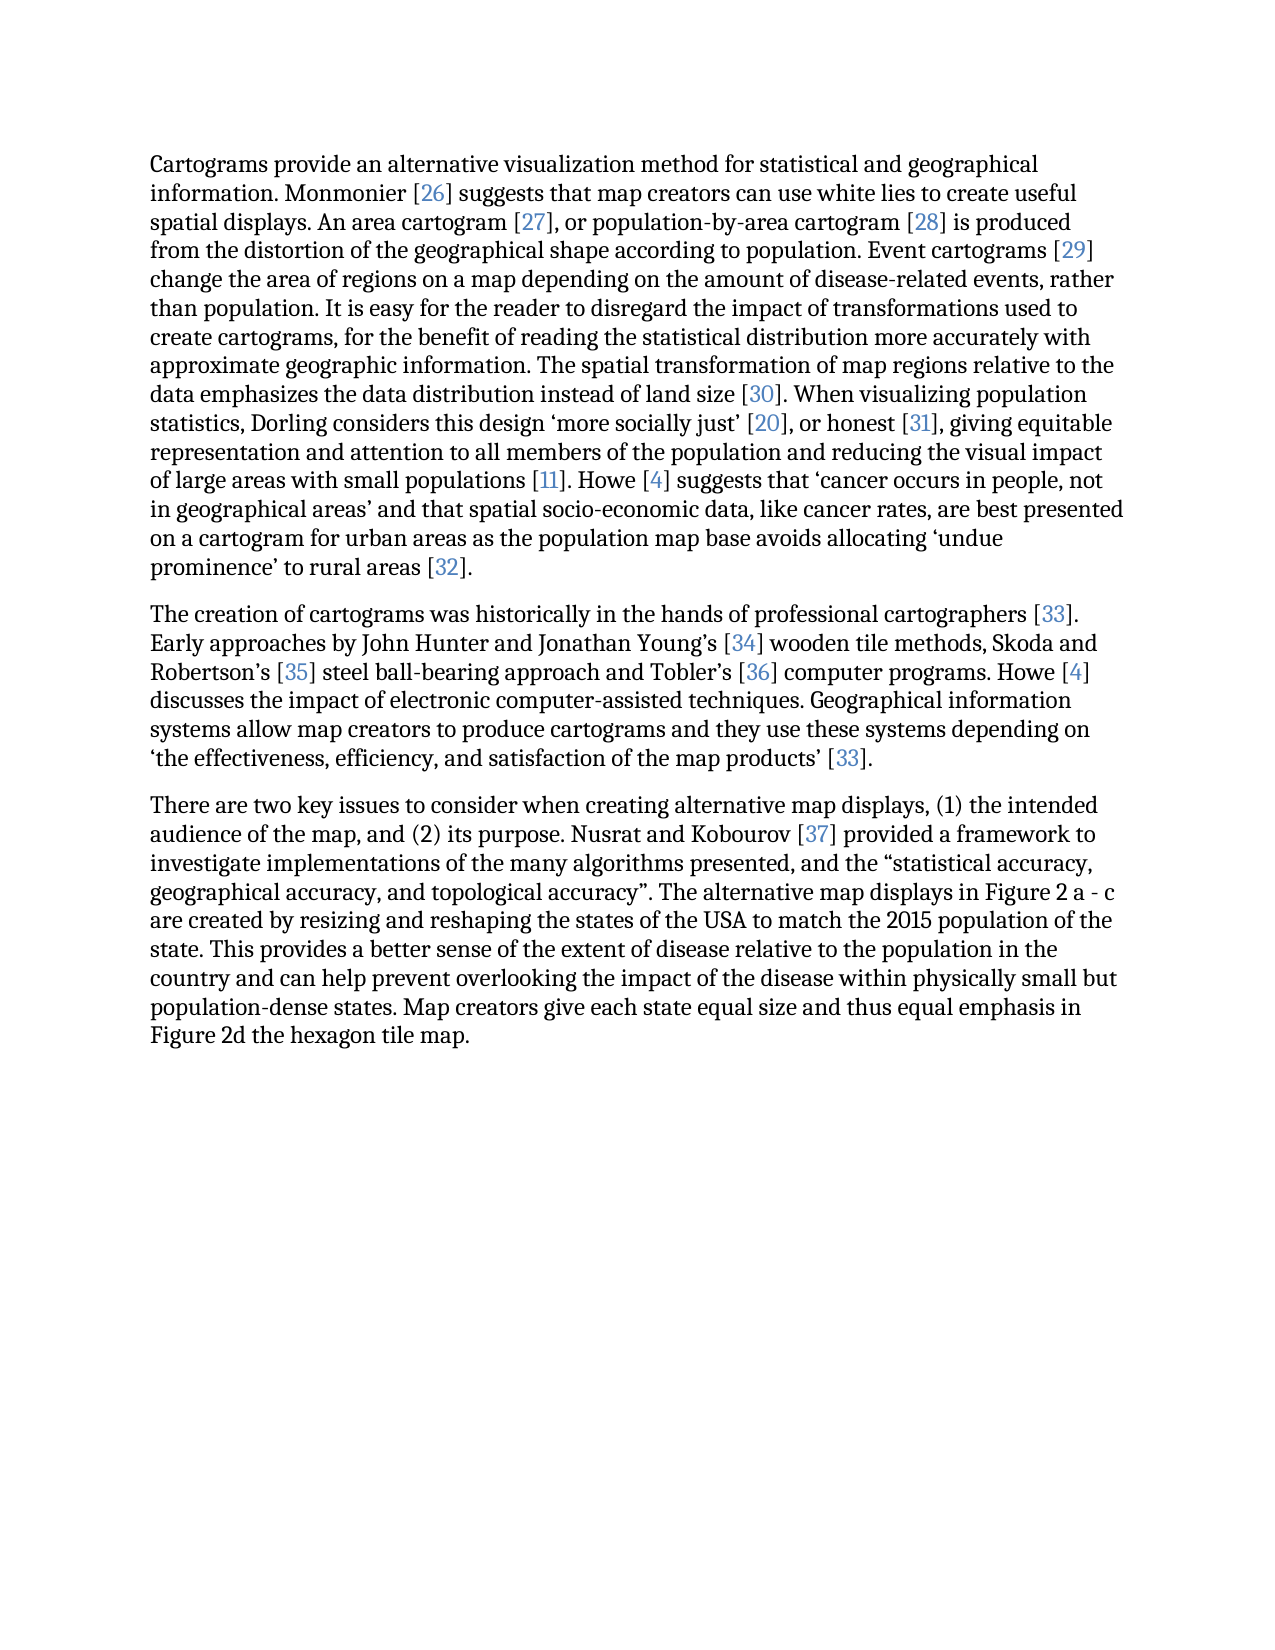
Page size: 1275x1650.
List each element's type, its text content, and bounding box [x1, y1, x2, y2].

text There are two key issues to consider when creating alternative map displays, (1) the intended audience of the map, and (2) its purpose. Nusrat and Kobourov [37] provided a framework to investigate implementations of the many algorithms presented, and the “statistical accuracy, geographical accuracy, and topological accuracy”. The alternative map displays in Figure 2 a - c are created by resizing and reshaping the states of the USA to match the 2015 population of the state. This provides a better sense of the extent of disease relative to the population in the country and can help prevent overlooking the impact of the disease within physically small but population-dense states. Map creators give each state equal size and thus equal emphasis in Figure 2d the hexagon tile map. [150, 791, 1125, 1050]
text The creation of cartograms was historically in the hands of professional cartographers [33]. Early approaches by John Hunter and Jonathan Young’s [34] wooden tile methods, Skoda and Robertson’s [35] steel ball-bearing approach and Tobler’s [36] computer programs. Howe [4] discusses the impact of electronic computer-assisted techniques. Geographical information systems allow map creators to produce cartograms and they use these systems depending on ‘the effectiveness, efficiency, and satisfaction of the map products’ [33]. [150, 600, 1125, 772]
text Cartograms provide an alternative visualization method for statistical and geographical information. Monmonier [26] suggests that map creators can use white lies to create useful spatial displays. An area cartogram [27], or population-by-area cartogram [28] is produced from the distortion of the geographical shape according to population. Event cartograms [29] change the area of regions on a map depending on the amount of disease-related events, rather than population. It is easy for the reader to disregard the impact of transformations used to create cartograms, for the benefit of reading the statistical distribution more accurately with approximate geographic information. The spatial transformation of map regions relative to the data emphasizes the data distribution instead of land size [30]. When visualizing population statistics, Dorling considers this design ‘more socially just’ [20], or honest [31], giving equitable representation and attention to all members of the population and reducing the visual impact of large areas with small populations [11]. Howe [4] suggests that ‘cancer occurs in people, not in geographical areas’ and that spatial socio-economic data, like cancer rates, are best presented on a cartogram for urban areas as the population map base avoids allocating ‘undue prominence’ to rural areas [32]. [150, 150, 1125, 581]
